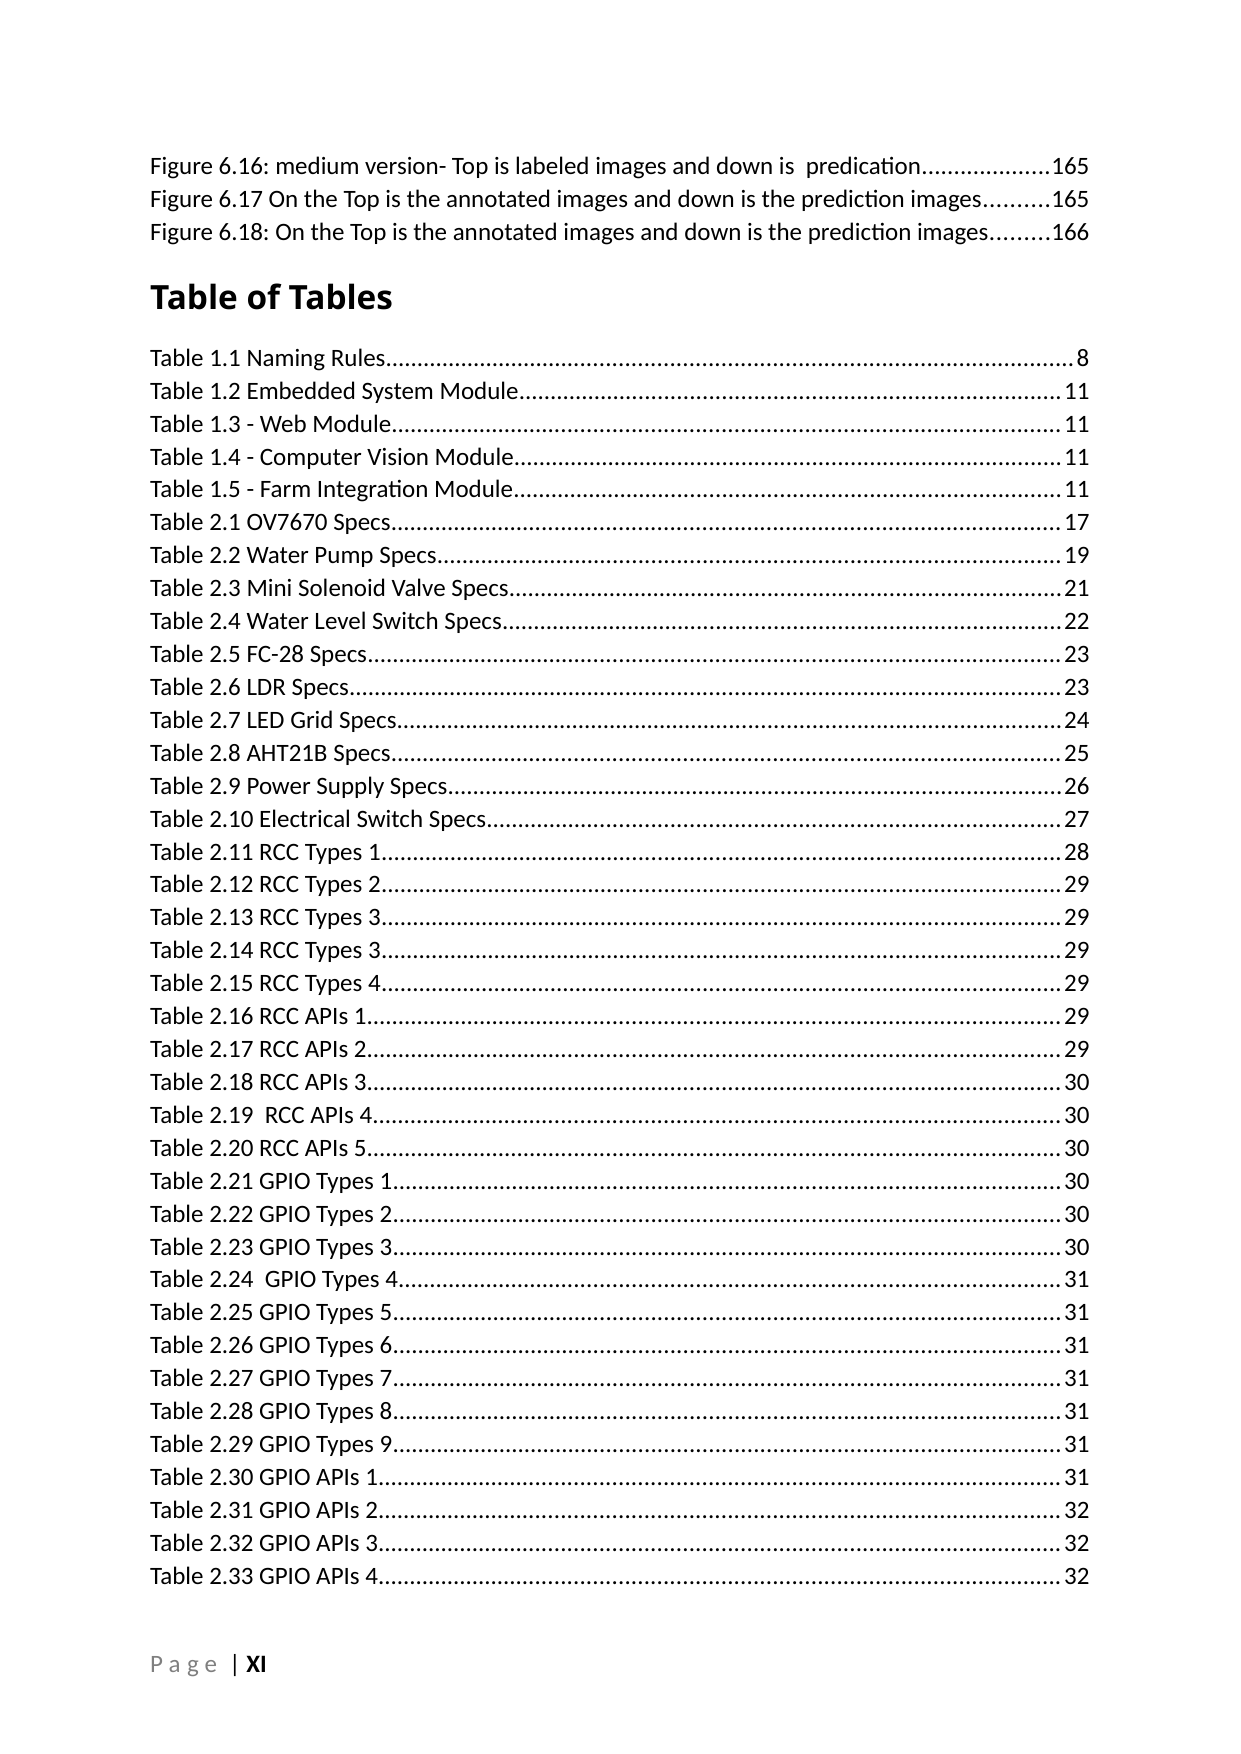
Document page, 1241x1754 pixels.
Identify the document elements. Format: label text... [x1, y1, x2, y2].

text Table ‎2.11 RCC Types 1 28 [150, 836, 1090, 866]
text Table ‎2.20 RCC APIs 5 30 [150, 1132, 1090, 1162]
text Figure 6.16: medium version- Top is labeled images and down is predication 165 [150, 150, 1090, 181]
text Table ‎2.8 AHT21B Specs 25 [150, 737, 1090, 767]
text Table ‎2.31 GPIO APIs 2 32 [150, 1494, 1090, 1524]
text Table ‎1.1 Naming Rules 8 [150, 342, 1090, 372]
subtitle Table of Tables [150, 274, 1090, 319]
text Table ‎1.5 - Farm Integration Module 11 [150, 473, 1090, 504]
text Table ‎2.6 LDR Specs 23 [150, 671, 1090, 702]
text Table ‎2.16 RCC APIs 1 29 [150, 1000, 1090, 1031]
text Table ‎2.27 GPIO Types 7 31 [150, 1362, 1090, 1393]
text Table ‎2.18 RCC APIs 3 30 [150, 1066, 1090, 1097]
text Table ‎2.30 GPIO APIs 1 31 [150, 1461, 1090, 1492]
text Table ‎2.26 GPIO Types 6 31 [150, 1329, 1090, 1360]
text Table ‎2.22 GPIO Types 2 30 [150, 1198, 1090, 1228]
text Table ‎2.23 GPIO Types 3 30 [150, 1231, 1090, 1261]
text Table ‎2.13 RCC Types 3 29 [150, 901, 1090, 932]
text Table ‎2.25 GPIO Types 5 31 [150, 1296, 1090, 1327]
text Figure 6.17 On the Top is the annotated images and down is the prediction images 165 [150, 183, 1090, 213]
text Table ‎2.5 FC-28 Specs 23 [150, 638, 1090, 669]
text Table ‎2.33 GPIO APIs 4 32 [150, 1560, 1090, 1590]
text Table ‎2.32 GPIO APIs 3 32 [150, 1527, 1090, 1557]
text Table ‎2.29 GPIO Types 9 31 [150, 1428, 1090, 1459]
text Table ‎2.28 GPIO Types 8 31 [150, 1395, 1090, 1426]
text Table ‎2.10 Electrical Switch Specs 27 [150, 803, 1090, 833]
text Table ‎2.24 GPIO Types 4 31 [150, 1263, 1090, 1294]
text Table ‎1.2 Embedded System Module 11 [150, 375, 1090, 405]
text Table ‎2.15 RCC Types 4 29 [150, 967, 1090, 998]
text Table ‎2.21 GPIO Types 1 30 [150, 1165, 1090, 1195]
text Table ‎2.2 Water Pump Specs 19 [150, 539, 1090, 570]
text Table ‎1.4 - Computer Vision Module 11 [150, 441, 1090, 471]
text Table ‎2.4 Water Level Switch Specs 22 [150, 605, 1090, 636]
text Table ‎2.12 RCC Types 2 29 [150, 868, 1090, 899]
text Table ‎1.3 - Web Module 11 [150, 408, 1090, 438]
text Table ‎2.9 Power Supply Specs 26 [150, 770, 1090, 800]
text Table ‎2.17 RCC APIs 2 29 [150, 1033, 1090, 1064]
text Table ‎2.7 LED Grid Specs 24 [150, 704, 1090, 734]
text Figure ‎6.18: On the Top is the annotated images and down is the prediction images 166 [150, 216, 1090, 246]
text Table ‎2.19 RCC APIs 4 30 [150, 1099, 1090, 1129]
text Table ‎2.14 RCC Types 3 29 [150, 934, 1090, 965]
text Table ‎2.1 OV7670 Specs 17 [150, 506, 1090, 537]
text Table ‎2.3 Mini Solenoid Valve Specs 21 [150, 572, 1090, 603]
